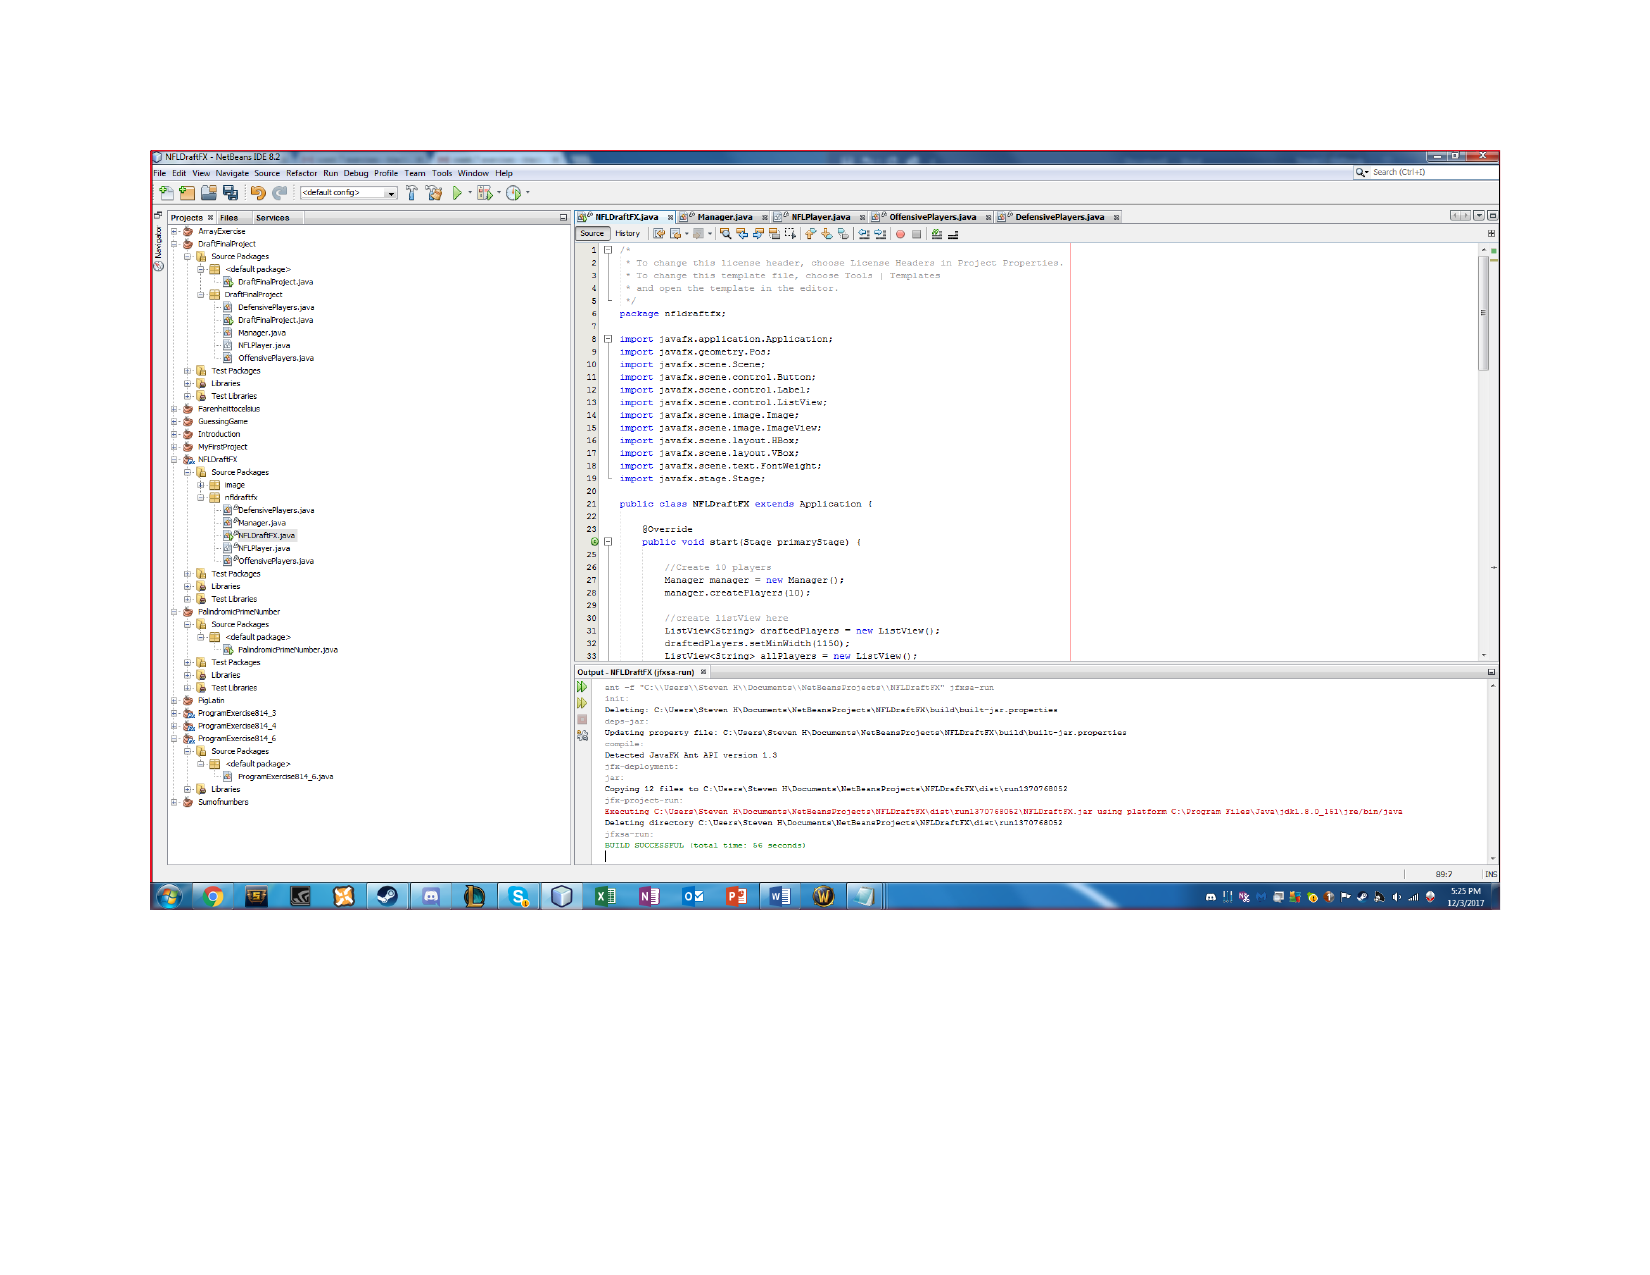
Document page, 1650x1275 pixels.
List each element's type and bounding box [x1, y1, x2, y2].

picture [150, 150, 1500, 910]
